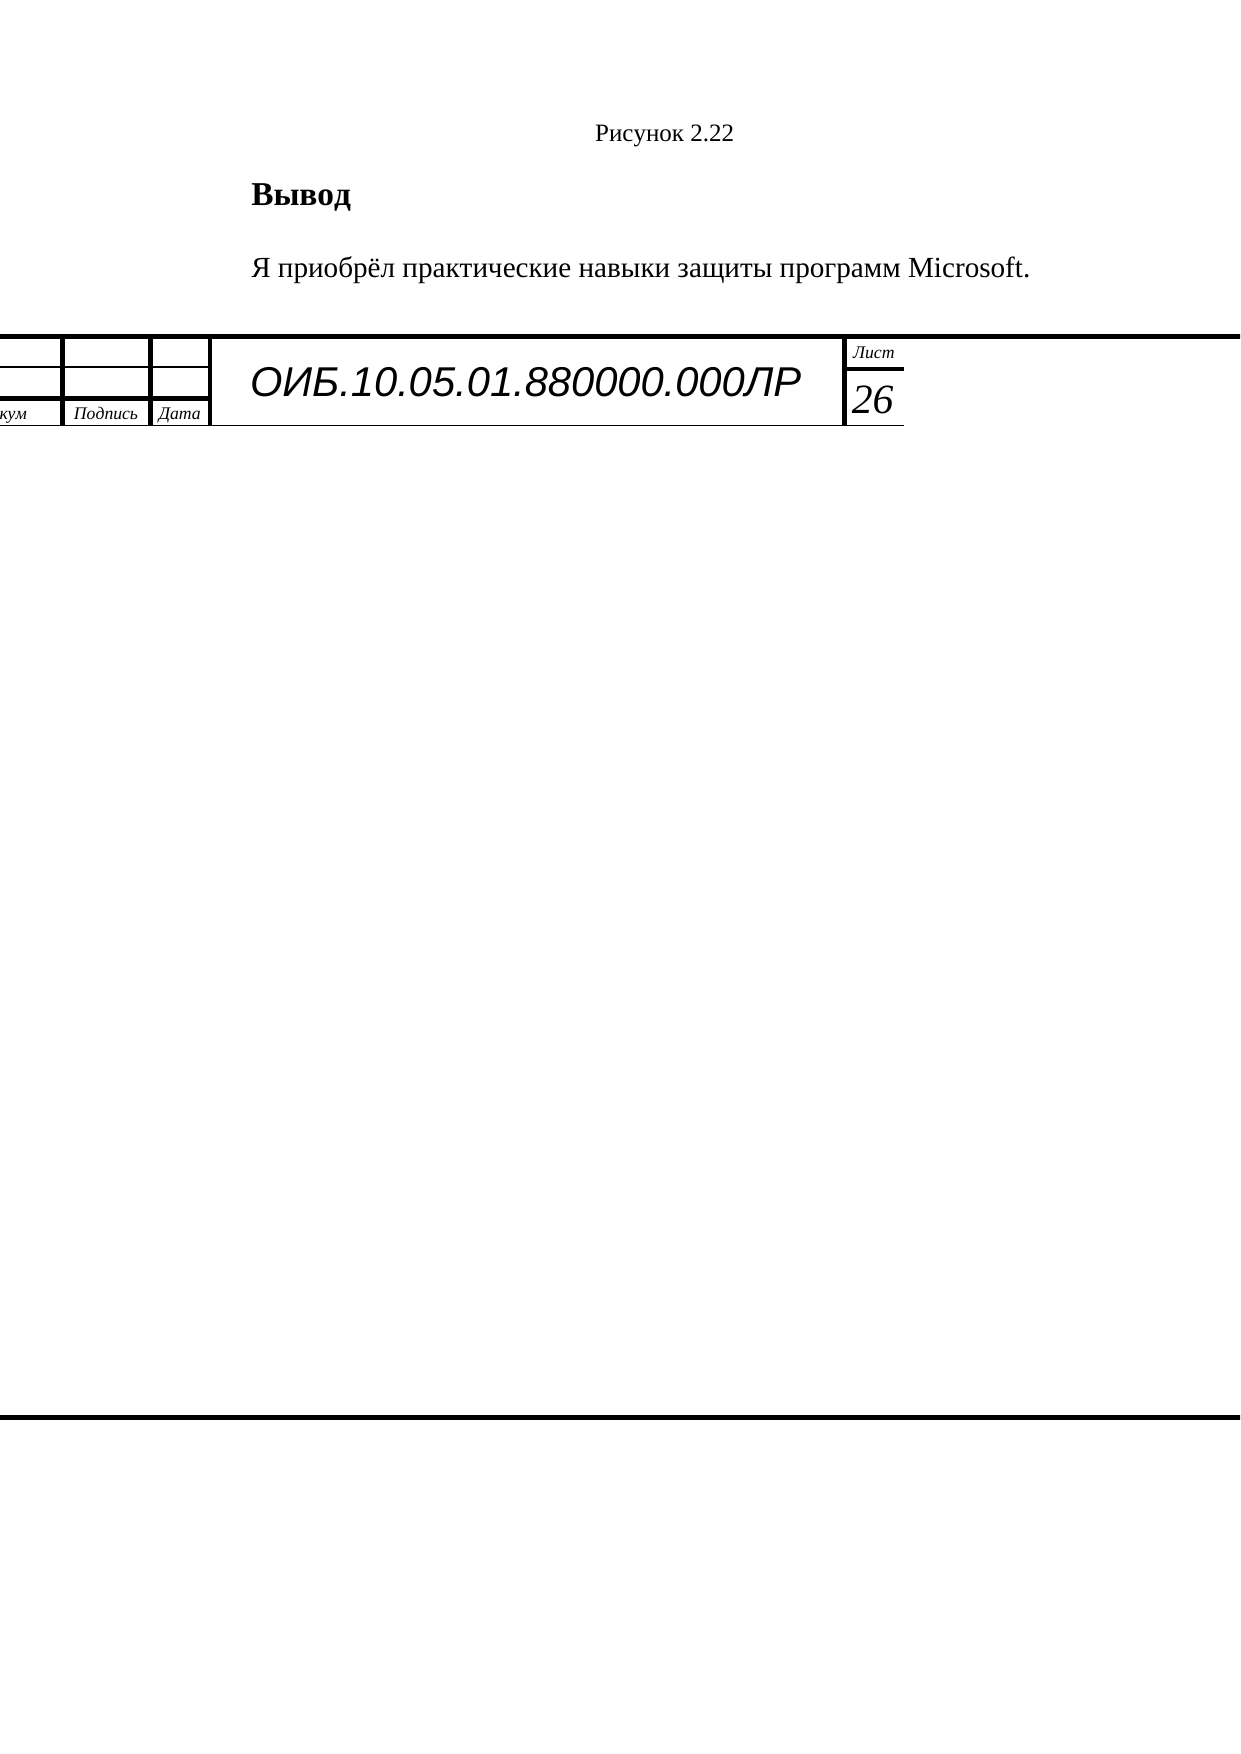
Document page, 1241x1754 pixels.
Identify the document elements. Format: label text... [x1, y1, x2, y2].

text Я приобрёл практические навыки защиты программ Microsoft. [177, 250, 1152, 284]
subtitle Вывод [177, 174, 1152, 212]
subtitle Рисунок 2.22 [177, 118, 1152, 147]
